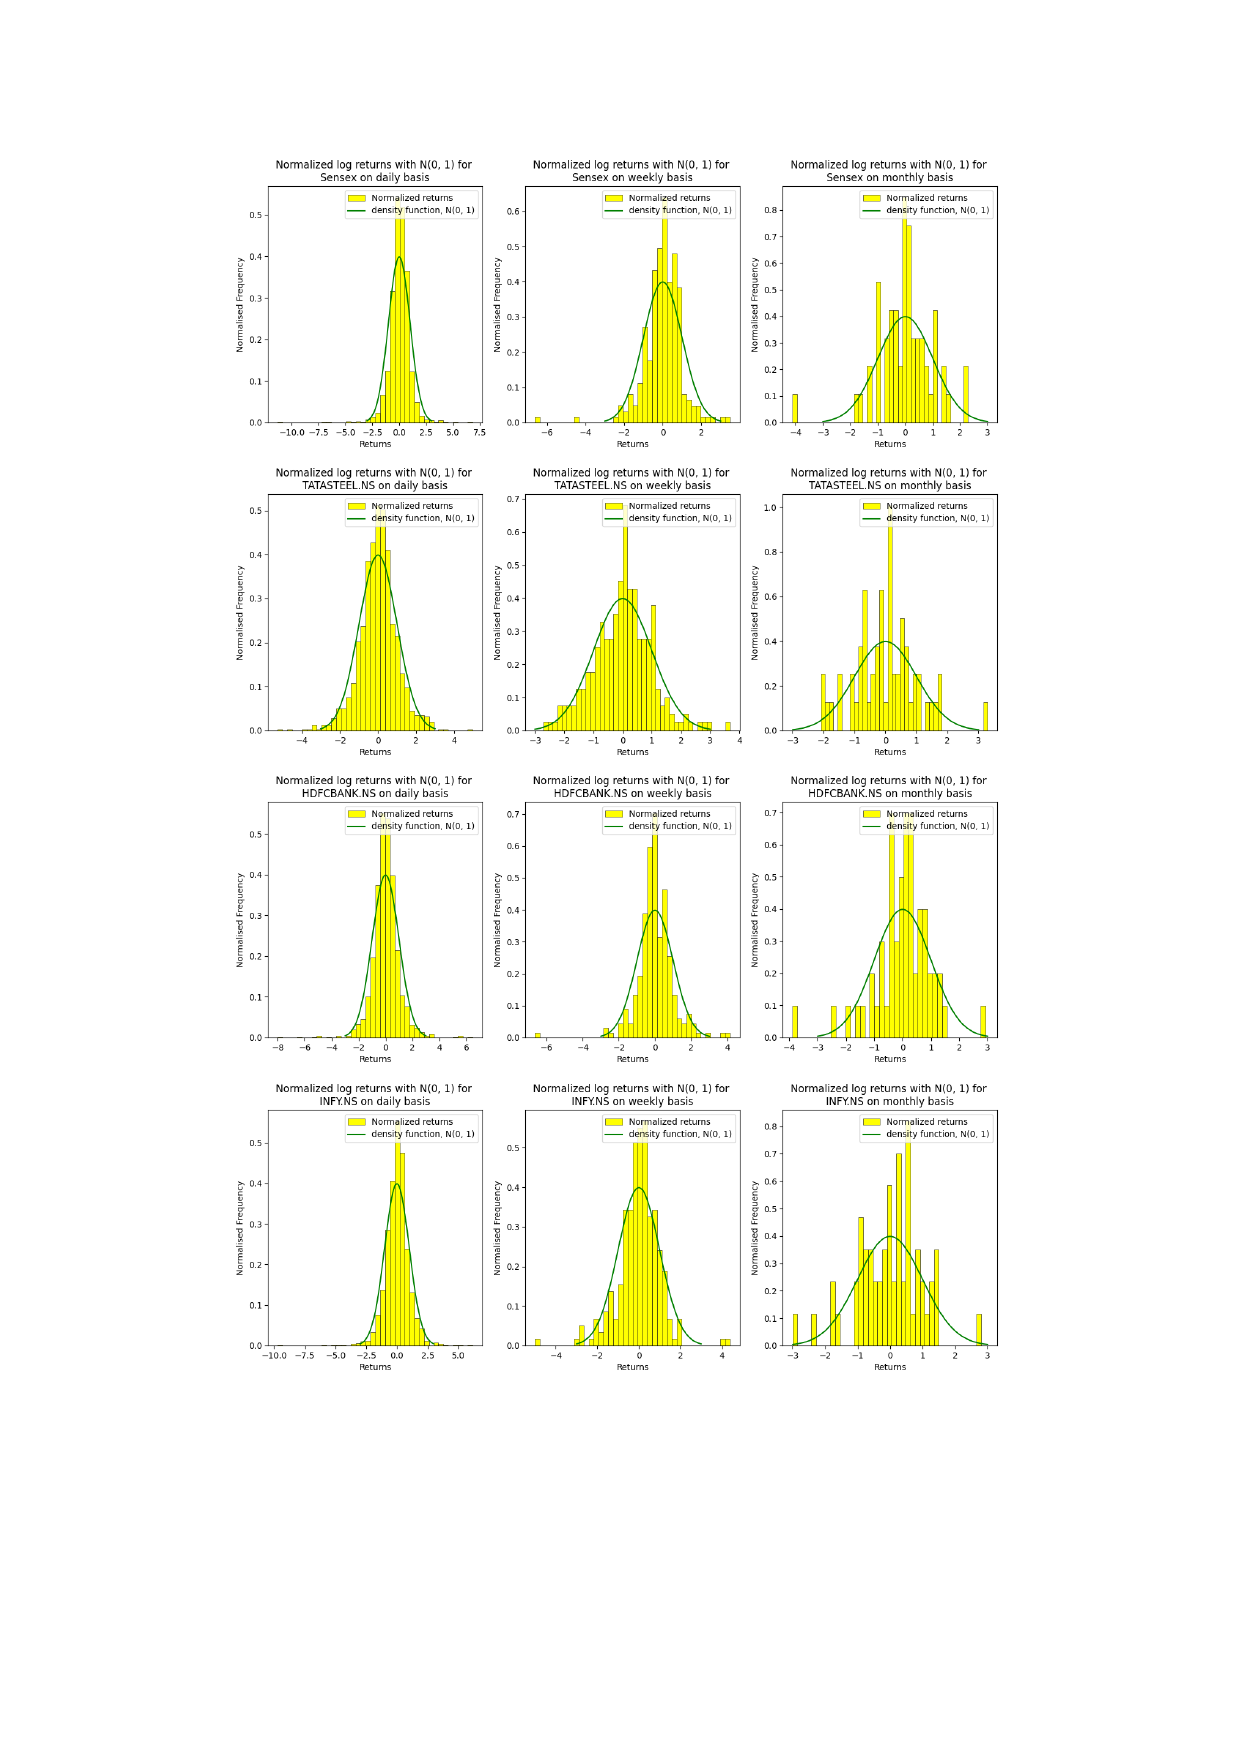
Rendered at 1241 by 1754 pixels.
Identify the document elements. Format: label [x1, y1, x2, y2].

picture [150, 457, 1091, 764]
picture [150, 150, 1091, 456]
picture [150, 765, 1091, 1071]
picture [150, 1073, 1091, 1379]
